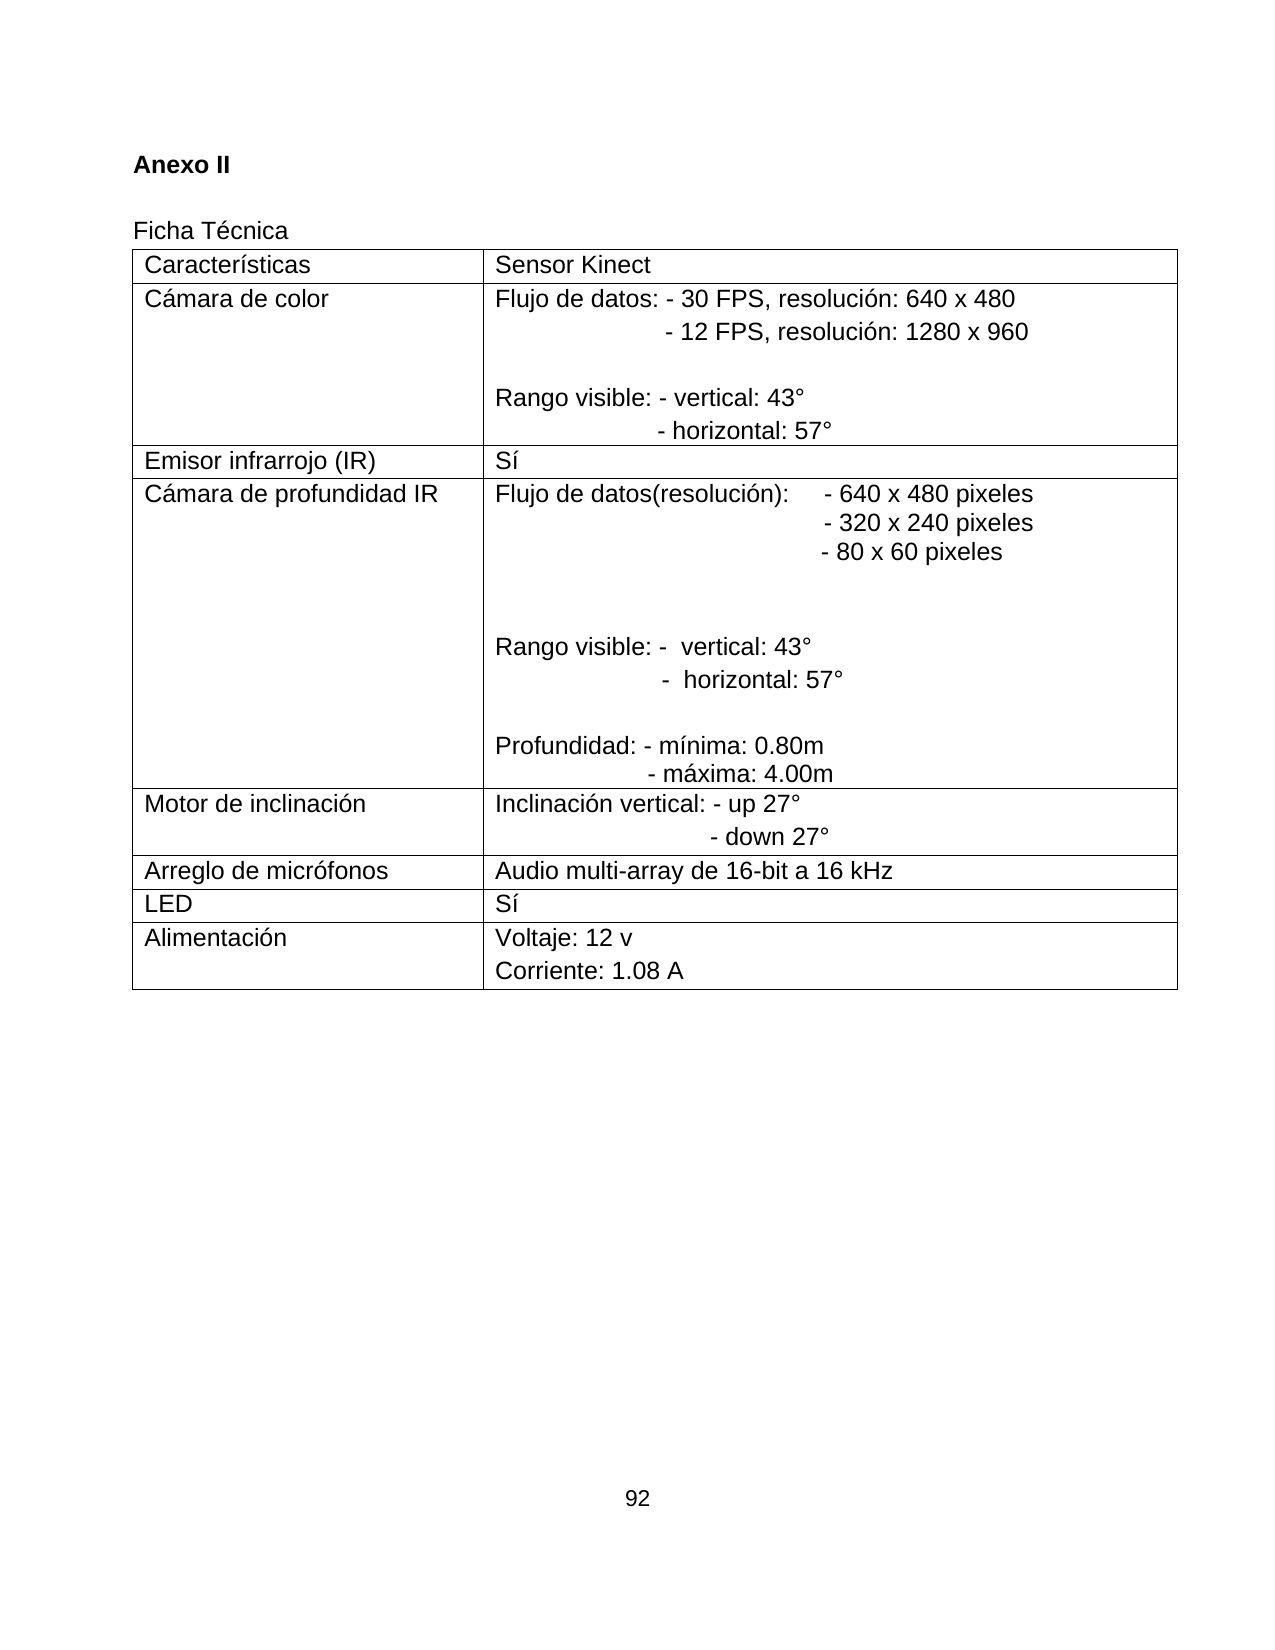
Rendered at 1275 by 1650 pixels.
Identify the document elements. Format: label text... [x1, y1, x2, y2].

table_cell Sí [484, 446, 1177, 478]
table_header Sensor Kinect [484, 250, 1177, 283]
table_cell Cámara de color [133, 284, 483, 444]
table_cell Arreglo de micrófonos [133, 856, 483, 888]
table_cell Audio multi-array de 16-bit a 16 kHz [484, 856, 1177, 888]
text Ficha Técnica [133, 216, 1142, 245]
table_cell LED [133, 890, 483, 922]
table_header Características [133, 250, 483, 283]
table_cell Inclinación vertical: - up 27° - down 27° [484, 789, 1177, 855]
table_cell Voltaje: 12 v Corriente: 1.08 A [484, 923, 1177, 989]
table_cell Alimentación [133, 923, 483, 989]
table_cell Cámara de profundidad IR [133, 479, 483, 788]
table_cell Sí [484, 890, 1177, 922]
subtitle Anexo II [133, 150, 1142, 179]
table_cell Flujo de datos: - 30 FPS, resolución: 640 x 480 - 12 FPS, resolución: 1280 x 960 Rango visible: - vertical: 43° - horizontal: 57° [484, 284, 1177, 444]
table_cell Motor de inclinación [133, 789, 483, 855]
table_cell Emisor infrarrojo (IR) [133, 446, 483, 478]
table_cell Flujo de datos(resolución): - 640 x 480 pixeles - 320 x 240 pixeles - 80 x 60 pixeles Rango visible: - vertical: 43° - horizontal: 57° Profundidad: - mínima: 0.80m - máxima: 4.00m [484, 479, 1177, 788]
